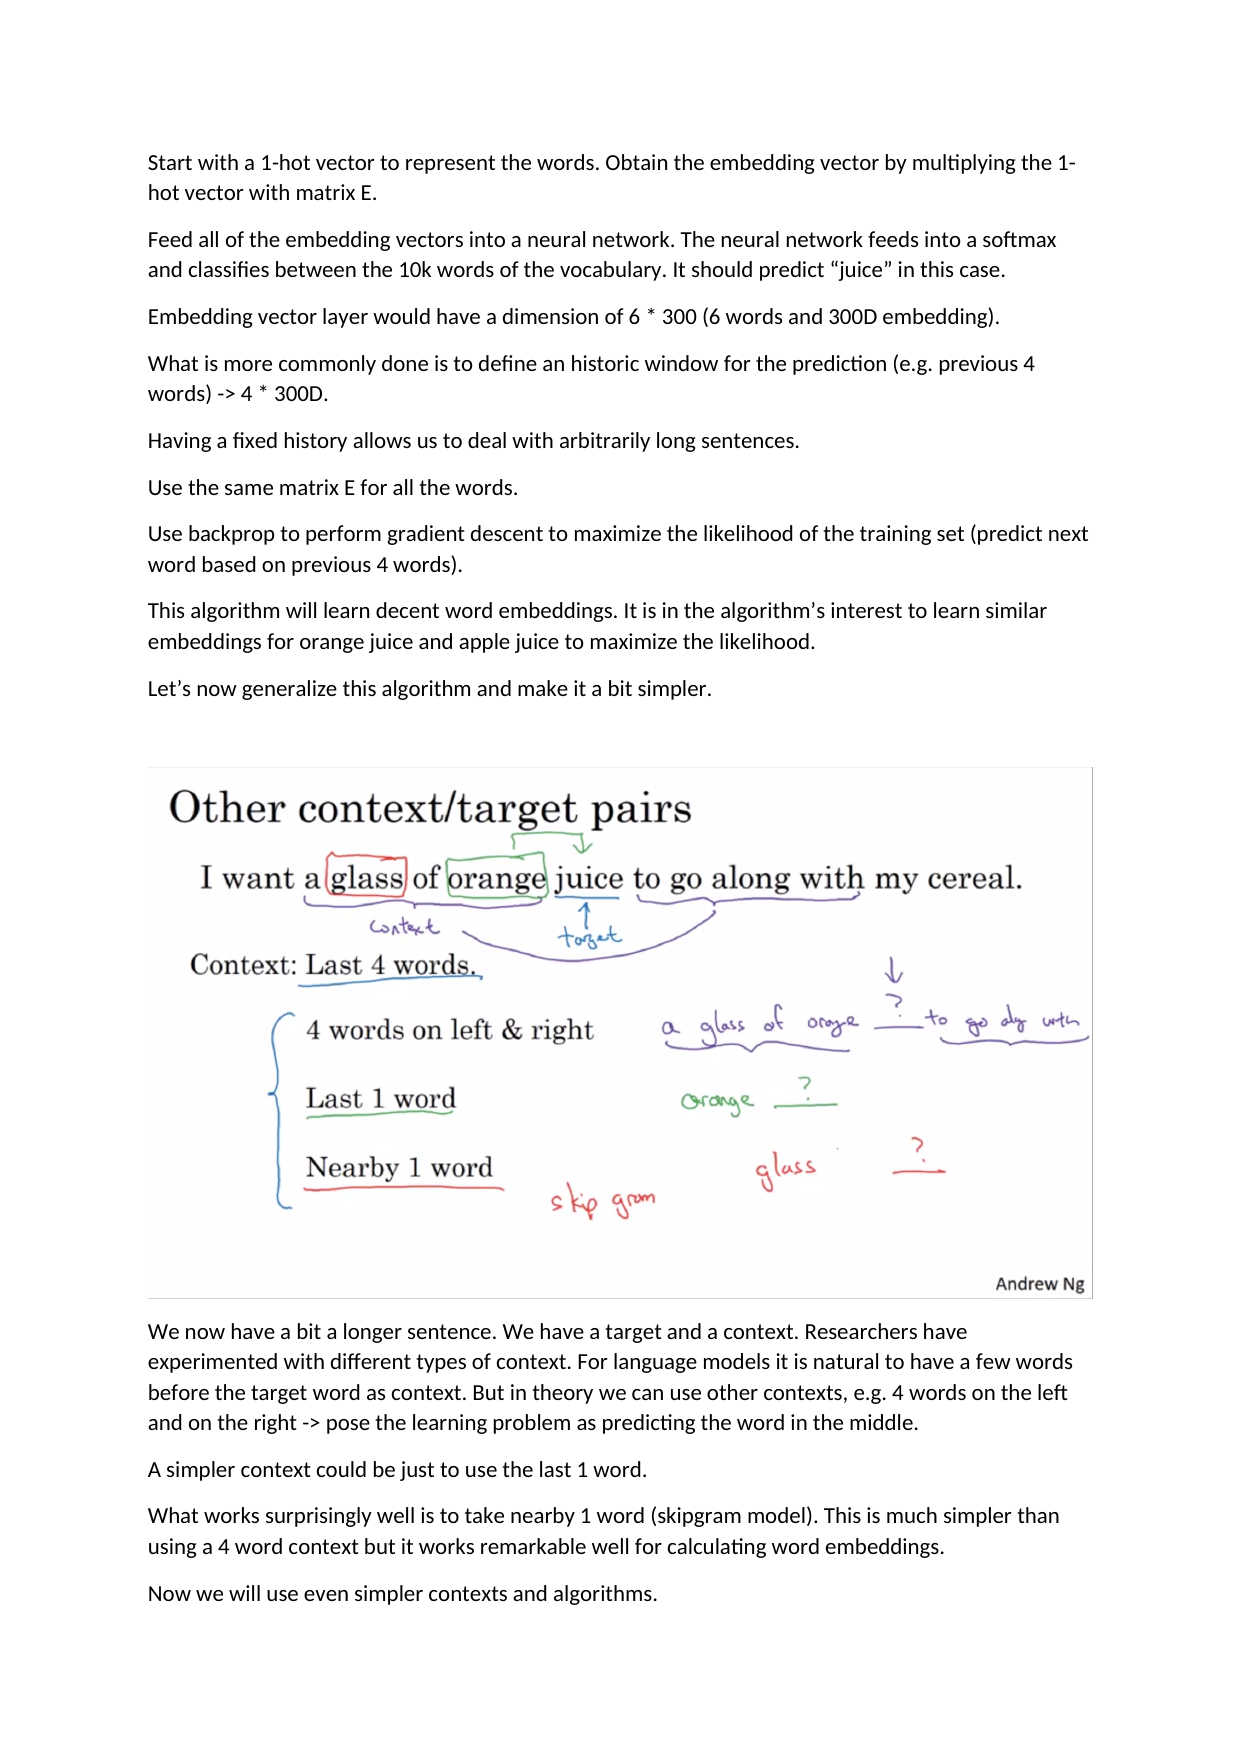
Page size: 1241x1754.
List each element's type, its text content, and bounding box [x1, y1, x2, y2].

picture [147, 767, 1093, 1299]
text What is more commonly done is to define an historic window for the prediction (e.g. previous 4 words) -> 4 * 300D. [148, 349, 1093, 407]
text Use backprop to perform gradient descent to maximize the likelihood of the training set (predict next word based on previous 4 words). [148, 519, 1093, 578]
text Feed all of the embedding vectors into a neural network. The neural network feeds into a softmax and classifies between the 10k words of the vocabulary. It should predict “juice” in this case. [148, 225, 1093, 283]
text A simpler context could be just to use the last 1 word. [148, 1455, 1093, 1483]
text This algorithm will learn decent word embeddings. It is in the algorithm’s interest to learn similar embeddings for orange juice and apple juice to maximize the likelihood. [148, 597, 1093, 655]
text What works surprisingly well is to take nearby 1 word (skipgram model). This is much simpler than using a 4 word context but it works remarkable well for calculating word embeddings. [148, 1502, 1093, 1560]
text Let’s now generalize this algorithm and make it a bit simpler. [148, 674, 1093, 702]
text Now we will use even simpler contexts and algorithms. [148, 1579, 1093, 1607]
text Use the same matrix E for all the words. [148, 473, 1093, 501]
text Embedding vector layer would have a dimension of 6 * 300 (6 words and 300D embedding). [148, 302, 1093, 330]
text We now have a bit a longer sentence. We have a target and a context. Researchers have experimented with different types of context. For language models it is natural to have a few words before the target word as context. But in theory we can use other contexts, e.g. 4 words on the left and on the right -> pose the learning problem as predicting the word in the middle. [148, 1317, 1093, 1436]
text Start with a 1-hot vector to represent the words. Obtain the embedding vector by multiplying the 1-hot vector with matrix E. [148, 148, 1093, 206]
text Having a fixed history allows us to deal with arbitrarily long sentences. [148, 426, 1093, 454]
